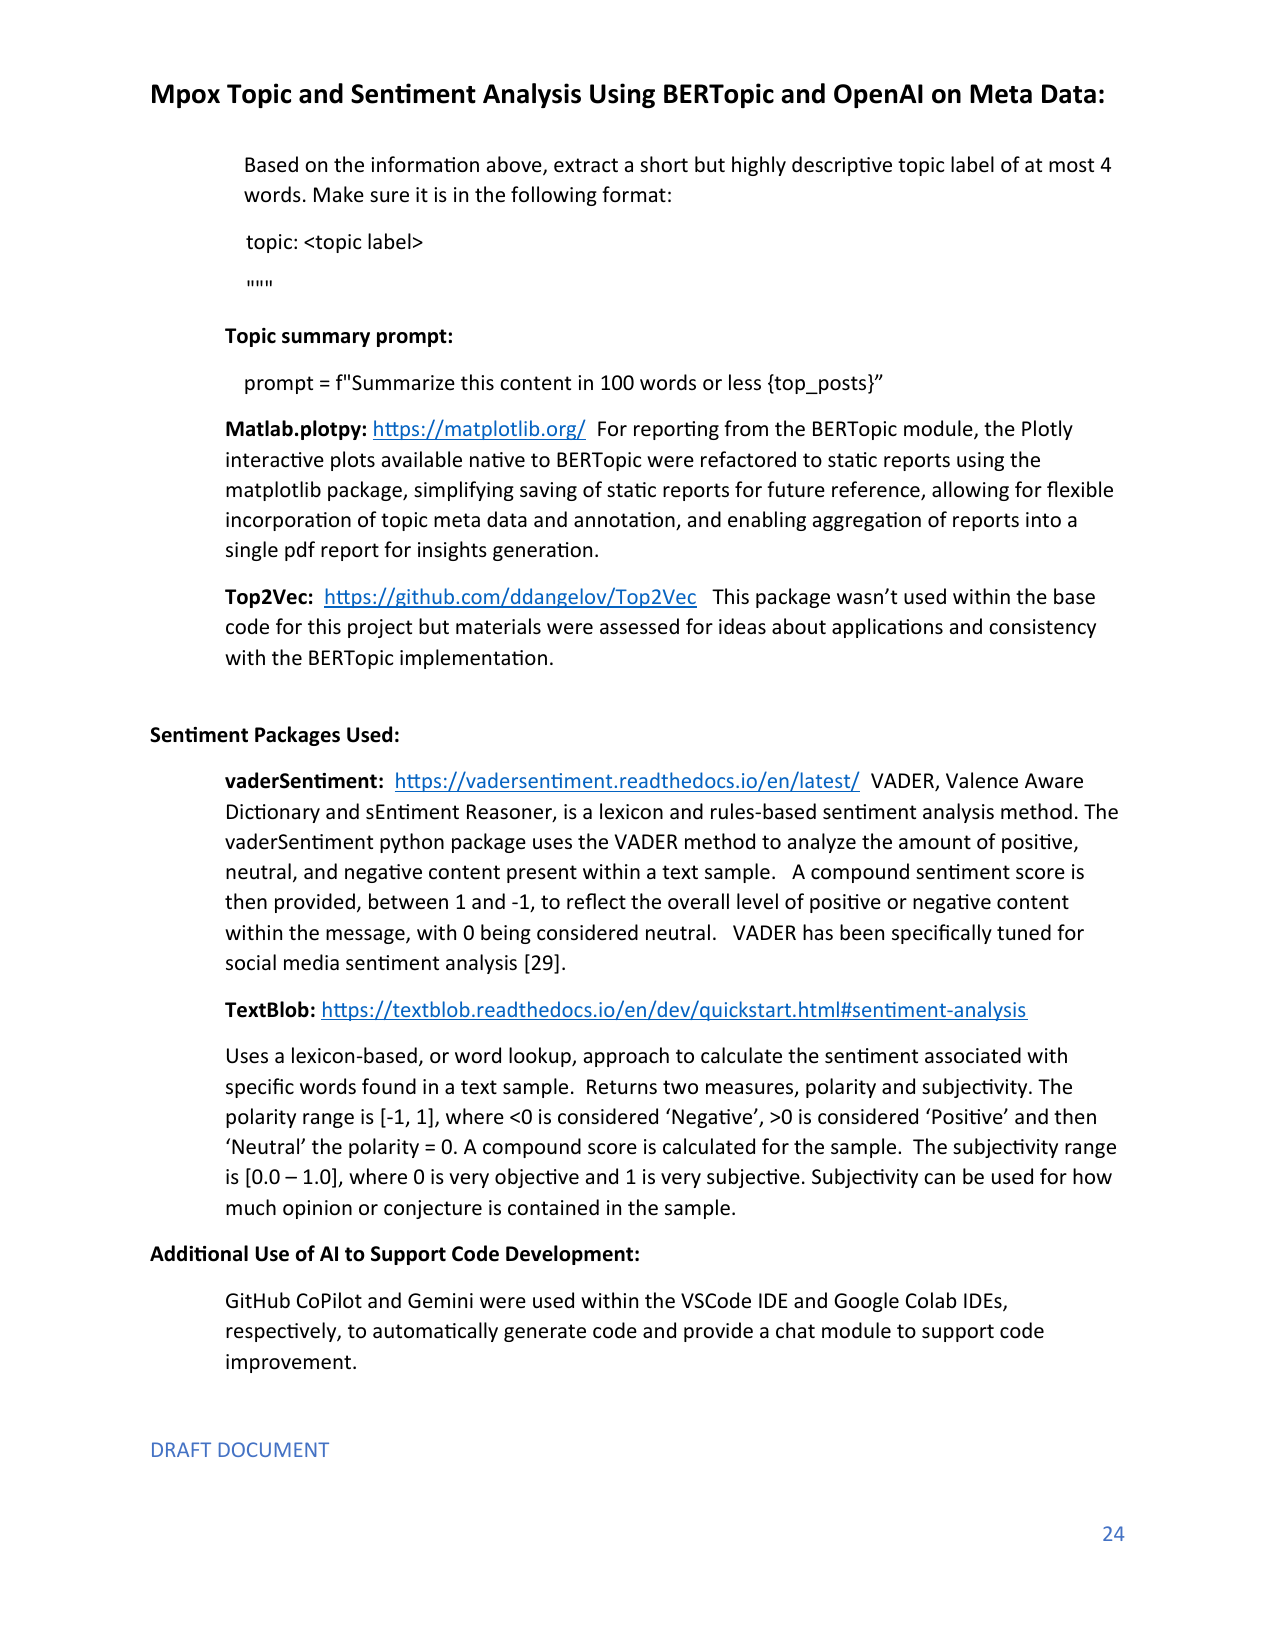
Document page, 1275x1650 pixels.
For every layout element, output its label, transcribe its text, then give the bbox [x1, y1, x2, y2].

text Additional Use of AI to Support Code Development: [150, 1239, 1125, 1268]
text prompt = f"Summarize this content in 100 words or less {top_posts}” [225, 368, 1125, 396]
text Topic summary prompt: [225, 321, 1125, 349]
text Top2Vec: https://github.com/ddangelov/Top2Vec This package wasn’t used within the base code for this project but materials were assessed for ideas about applications and consistency with the BERTopic implementation. [225, 582, 1125, 701]
text topic: <topic label> [225, 227, 1125, 255]
text Uses a lexicon-based, or word lookup, approach to calculate the sentiment associated with specific words found in a text sample. Returns two measures, polarity and subjectivity. The polarity range is [-1, 1], where <0 is considered ‘Negative’, >0 is considered ‘Positive’ and then ‘Neutral’ the polarity = 0. A compound score is calculated for the sample. The subjectivity range is [0.0 – 1.0], where 0 is very objective and 1 is very subjective. Subjectivity can be used for how much opinion or conjecture is contained in the sample. [225, 1042, 1125, 1221]
text GitHub CoPilot and Gemini were used within the VSCode IDE and Google Colab IDEs, respectively, to automatically generate code and provide a chat module to support code improvement. [225, 1286, 1125, 1375]
text Based on the information above, extract a short but highly descriptive topic label of at most 4 words. Make sure it is in the following format: [244, 150, 1125, 208]
text vaderSentiment: https://vadersentiment.readthedocs.io/en/latest/ VADER, Valence Aware Dictionary and sEntiment Reasoner, is a lexicon and rules-based sentiment analysis method. The vaderSentiment python package uses the VADER method to analyze the amount of positive, neutral, and negative content present within a text sample. A compound sentiment score is then provided, between 1 and -1, to reflect the overall level of positive or negative content within the message, with 0 being considered neutral. VADER has been specifically tuned for social media sentiment analysis [29]. [225, 767, 1125, 976]
text Matlab.plotpy: https://matplotlib.org/ For reporting from the BERTopic module, the Plotly interactive plots available native to BERTopic were refactored to static reports using the matplotlib package, simplifying saving of static reports for future reference, allowing for flexible incorporation of topic meta data and annotation, and enabling aggregation of reports into a single pdf report for insights generation. [225, 414, 1125, 563]
text Sentiment Packages Used: [150, 720, 1125, 748]
text """ [225, 274, 1125, 302]
text TextBlob: https://textblob.readthedocs.io/en/dev/quickstart.html#sentiment-analysis [225, 995, 1125, 1023]
